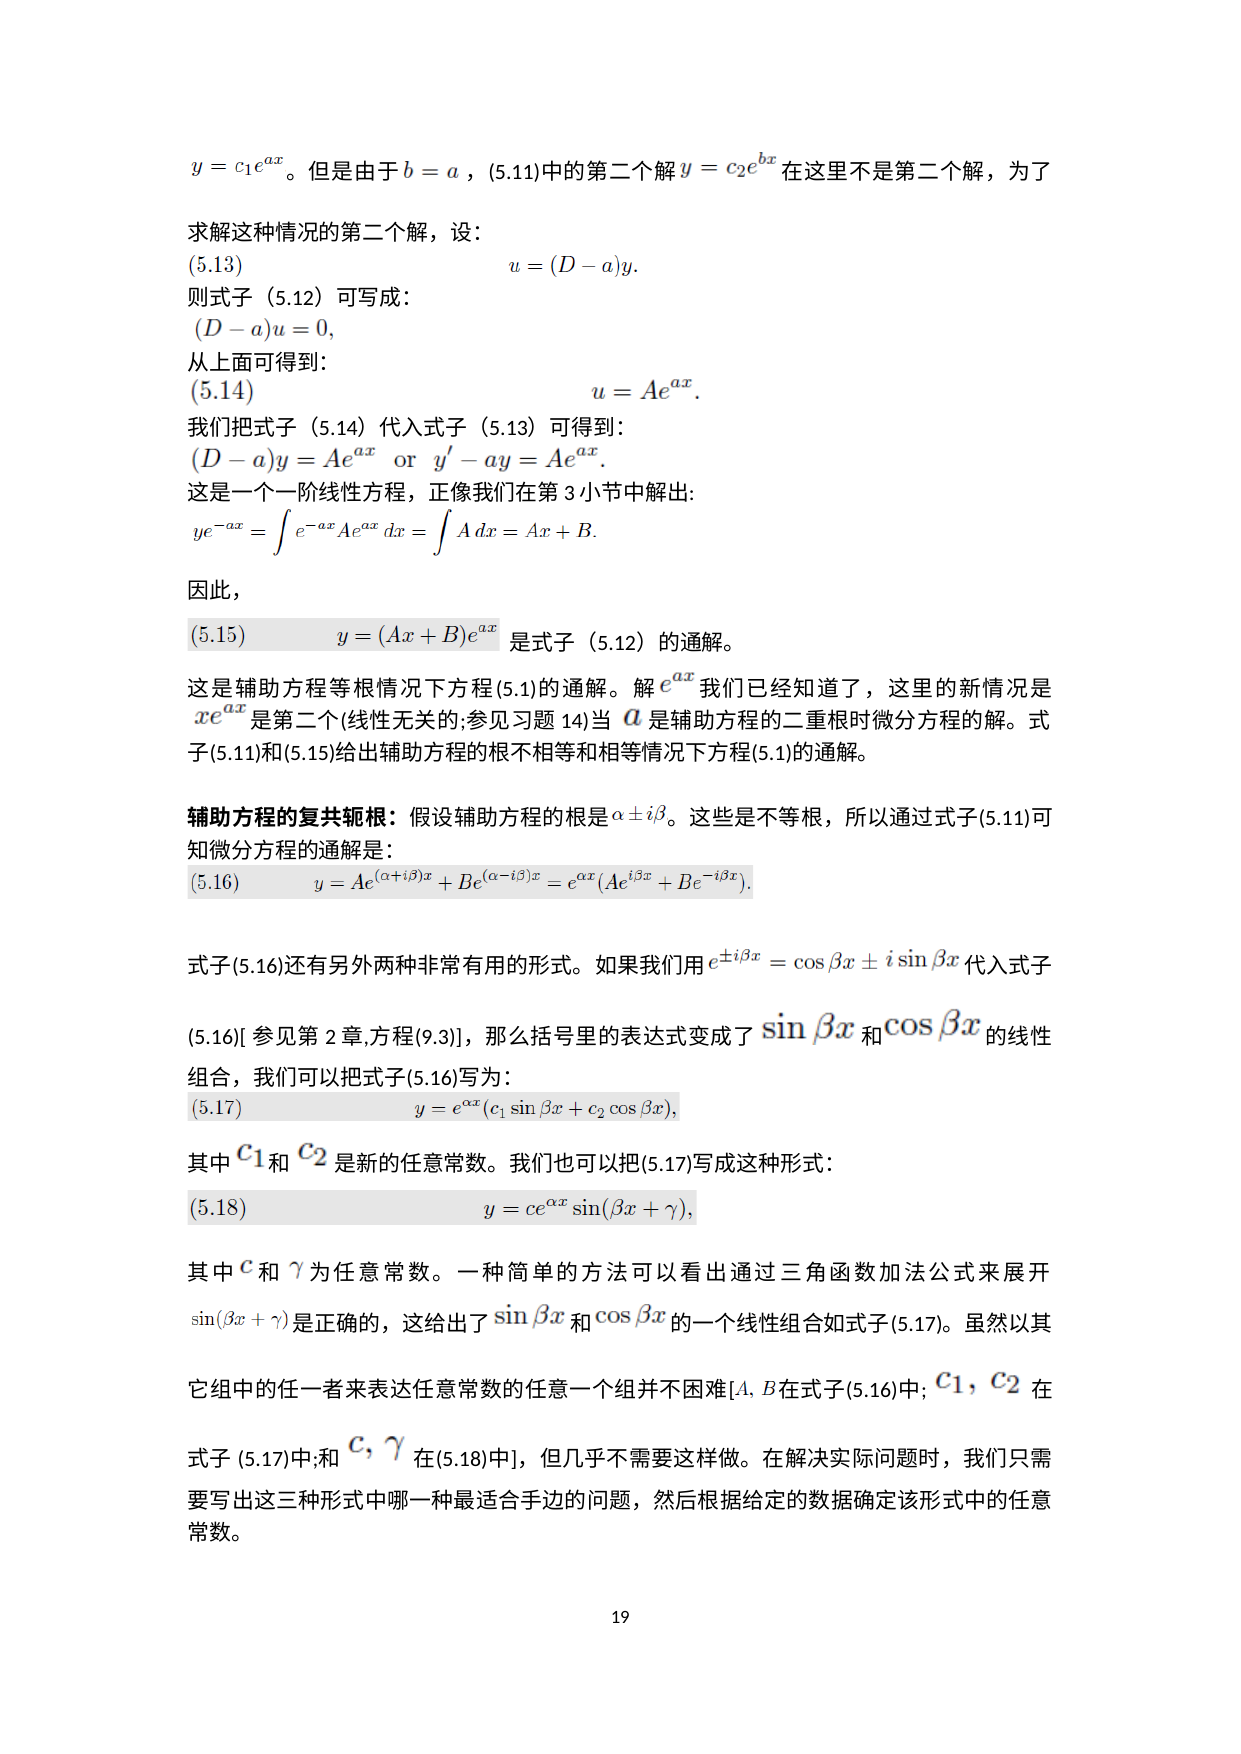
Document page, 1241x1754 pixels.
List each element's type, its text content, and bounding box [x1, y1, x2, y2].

text 这是辅助方程等根情况下方程(5.1)的通解。解我们已经知道了，这里的新情况是是第二个(线性无关的;参见习题14)当是辅助方程的二重根时微分方程的解。式子(5.11)和(5.15)给出辅助方程的根不相等和相等情况下方程(5.1)的通解。 [187, 670, 1053, 767]
text 这是一个一阶线性方程，正像我们在第3小节中解出: [187, 475, 1053, 507]
picture [187, 247, 645, 277]
picture [187, 703, 251, 729]
picture [187, 312, 338, 345]
text 式子(5.16)还有另外两种非常有用的形式。如果我们用代入式子(5.16)[ 参见第2章,方程(9.3)]，那么括号里的表达式变成了和的线性组合，我们可以把式子(5.16)写为： [187, 930, 1053, 1092]
picture [756, 1010, 862, 1045]
text 是式子（5.12）的通解。 [187, 605, 1053, 670]
picture [677, 150, 782, 180]
picture [283, 1255, 309, 1281]
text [187, 150, 1053, 247]
picture [656, 670, 699, 697]
text 从上面可得到： [187, 345, 1053, 377]
picture [883, 1004, 986, 1045]
text 辅助方程的复共轭根：假设辅助方程的根是。这些是不等根，所以通过式子(5.11)可知微分方程的通解是： [187, 800, 1053, 865]
picture [491, 1302, 571, 1331]
picture [612, 706, 648, 729]
picture [187, 618, 500, 651]
picture [399, 159, 460, 180]
picture [187, 1308, 293, 1331]
text 则式子（5.12）可写成： [187, 280, 1053, 312]
picture [187, 1092, 680, 1121]
text 其中和是新的任意常数。我们也可以把(5.17)写成这种形式： [187, 1125, 1053, 1190]
picture [237, 1255, 259, 1281]
text 我们把式子（5.14）代入式子（5.13）可得到： [187, 410, 1053, 442]
picture [932, 1366, 1025, 1398]
picture [735, 1378, 778, 1398]
text 其中和为任意常数。一种简单的方法可以看出通过三角函数加法公式来展开是正确的，这给出了和的一个线性组合如式子(5.17)。虽然以其它组中的任一者来表达任意常数的任意一个组并不困难[在式子(5.16)中; 在式子 (5.17)中;和 在(5.18)中]，但几乎不需要这样做。在解决实际问题时，我们只需要写出这三种形式中哪一种最适合手边的问题，然后根据给定的数据确定该形式中的任意常数。 [187, 1255, 1053, 1547]
picture [187, 152, 286, 180]
picture [187, 377, 708, 407]
picture [346, 1427, 414, 1467]
picture [231, 1138, 269, 1172]
picture [592, 1303, 670, 1331]
picture [187, 1190, 697, 1225]
picture [290, 1137, 335, 1172]
picture [187, 507, 607, 557]
text 因此， [187, 572, 1053, 605]
picture [609, 804, 668, 826]
picture [187, 442, 612, 475]
picture [187, 865, 754, 899]
picture [705, 945, 965, 974]
